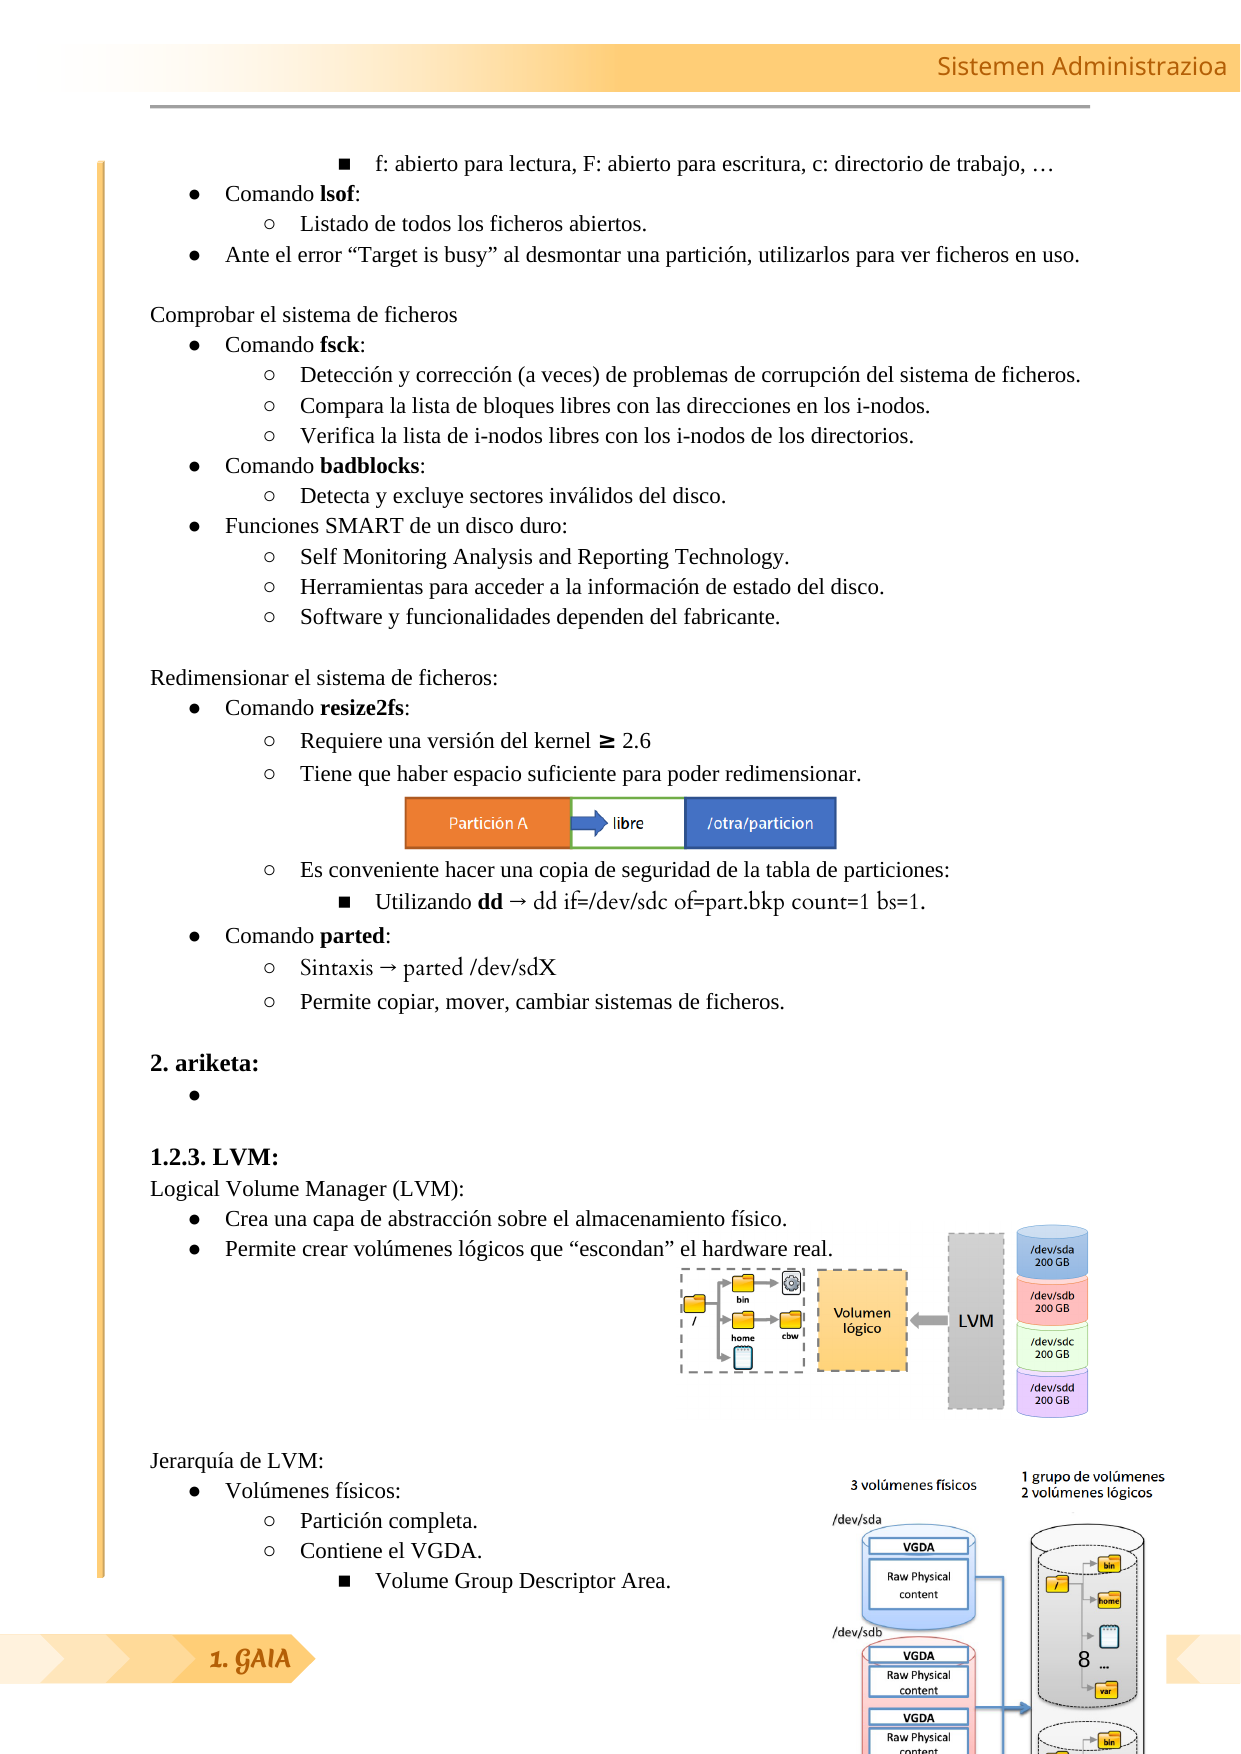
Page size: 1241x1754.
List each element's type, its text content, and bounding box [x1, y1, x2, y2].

text 2. ariketa: [150, 1048, 1090, 1077]
list Crea una capa de abstracción sobre el almacenamiento físico. [187, 1205, 1090, 1231]
picture [676, 1231, 1090, 1235]
list Requiere una versión del kernel ≥ 2.6 [262, 724, 1090, 755]
list Permite crear volúmenes lógicos que “escondan” el hardware real. [187, 1235, 1090, 1262]
list Es conveniente hacer una copia de seguridad de la tabla de particiones: [262, 856, 1090, 883]
picture [828, 1465, 1167, 1754]
text Redimensionar el sistema de ficheros: [150, 663, 1090, 690]
list Detección y corrección (a veces) de problemas de corrupción del sistema de ficheros. [262, 361, 1090, 388]
list Compara la lista de bloques libres con las direcciones en los i-nodos. [262, 392, 1090, 418]
list Comando lsof: [187, 180, 1090, 207]
list Herramientas para acceder a la información de estado del disco. [262, 573, 1090, 599]
list Tiene que haber espacio suficiente para poder redimensionar. [262, 760, 1090, 786]
list f: abierto para lectura, F: abierto para escritura, c: directorio de trabajo, … [337, 150, 1090, 176]
list Volume Group Descriptor Area. [337, 1568, 1090, 1594]
list Listado de todos los ficheros abiertos. [262, 210, 1090, 237]
list Funciones SMART de un disco duro: [187, 512, 1090, 539]
list Contiene el VGDA. [262, 1537, 1090, 1564]
list Comando badblocks: [187, 452, 1090, 478]
list Volúmenes físicos: [187, 1477, 1090, 1503]
text Comprobar el sistema de ficheros [150, 301, 1090, 327]
list Verifica la lista de i-nodos libres con los i-nodos de los directorios. [262, 422, 1090, 448]
list Ante el error “Target is busy” al desmontar una partición, utilizarlos para ver ficheros en uso. [187, 241, 1090, 267]
list Comando parted: [187, 922, 1090, 948]
list Self Monitoring Analysis and Reporting Technology. [262, 543, 1090, 569]
list Sintaxis → parted /dev/sdX [262, 952, 1090, 983]
list Detecta y excluye sectores inválidos del disco. [262, 482, 1090, 509]
text Jerarquía de LVM: [150, 1447, 1090, 1473]
list Comando fsck: [187, 331, 1090, 358]
list Comando resize2fs: [187, 694, 1090, 720]
list Software y funcionalidades dependen del fabricante. [262, 603, 1090, 629]
text Logical Volume Manager (LVM): [150, 1175, 1090, 1201]
list Utilizando dd → dd if=/dev/sdc of=part.bkp count=1 bs=1. [337, 887, 1090, 918]
list Permite copiar, mover, cambiar sistemas de ficheros. [262, 988, 1090, 1014]
text 1.2.3. LVM: [150, 1142, 1090, 1171]
picture [676, 1262, 1090, 1420]
picture [400, 790, 840, 853]
list Partición completa. [262, 1507, 1090, 1533]
